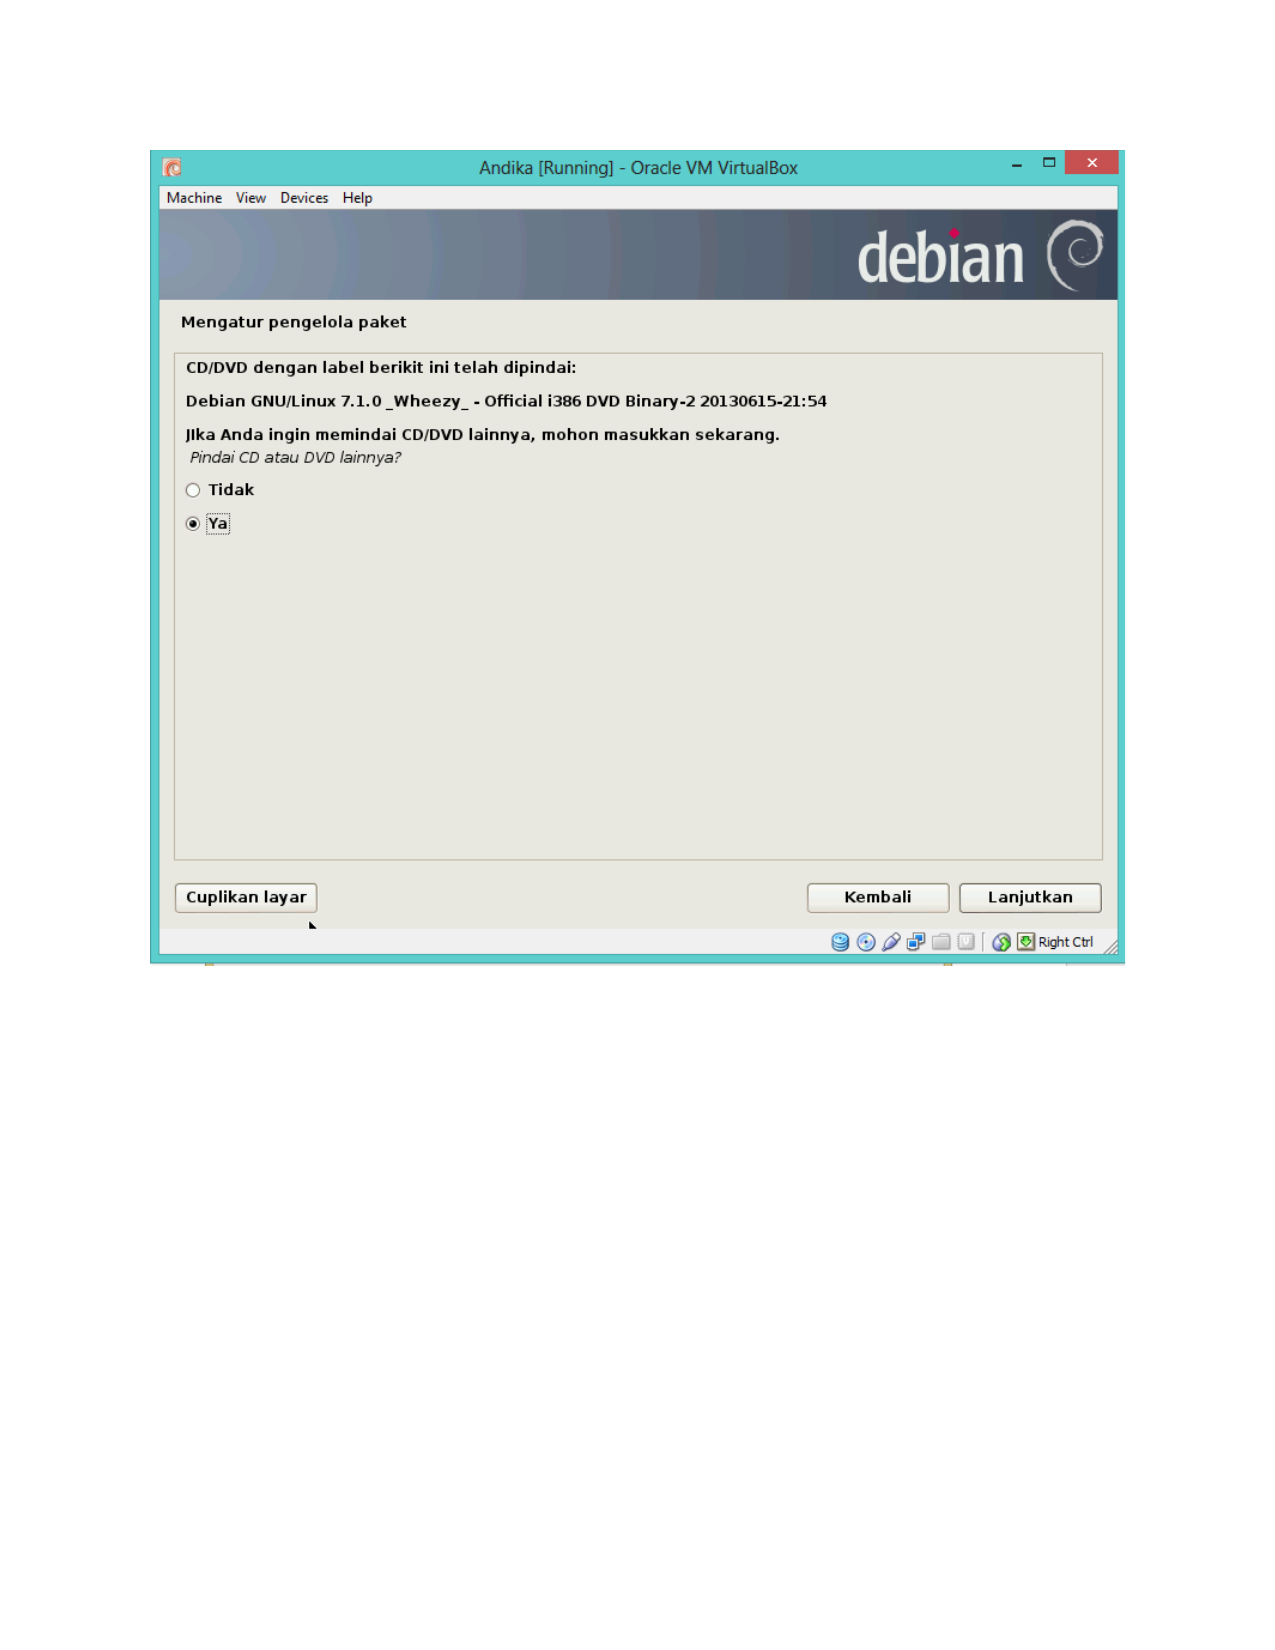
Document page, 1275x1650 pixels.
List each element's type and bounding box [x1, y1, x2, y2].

picture [150, 150, 1125, 966]
